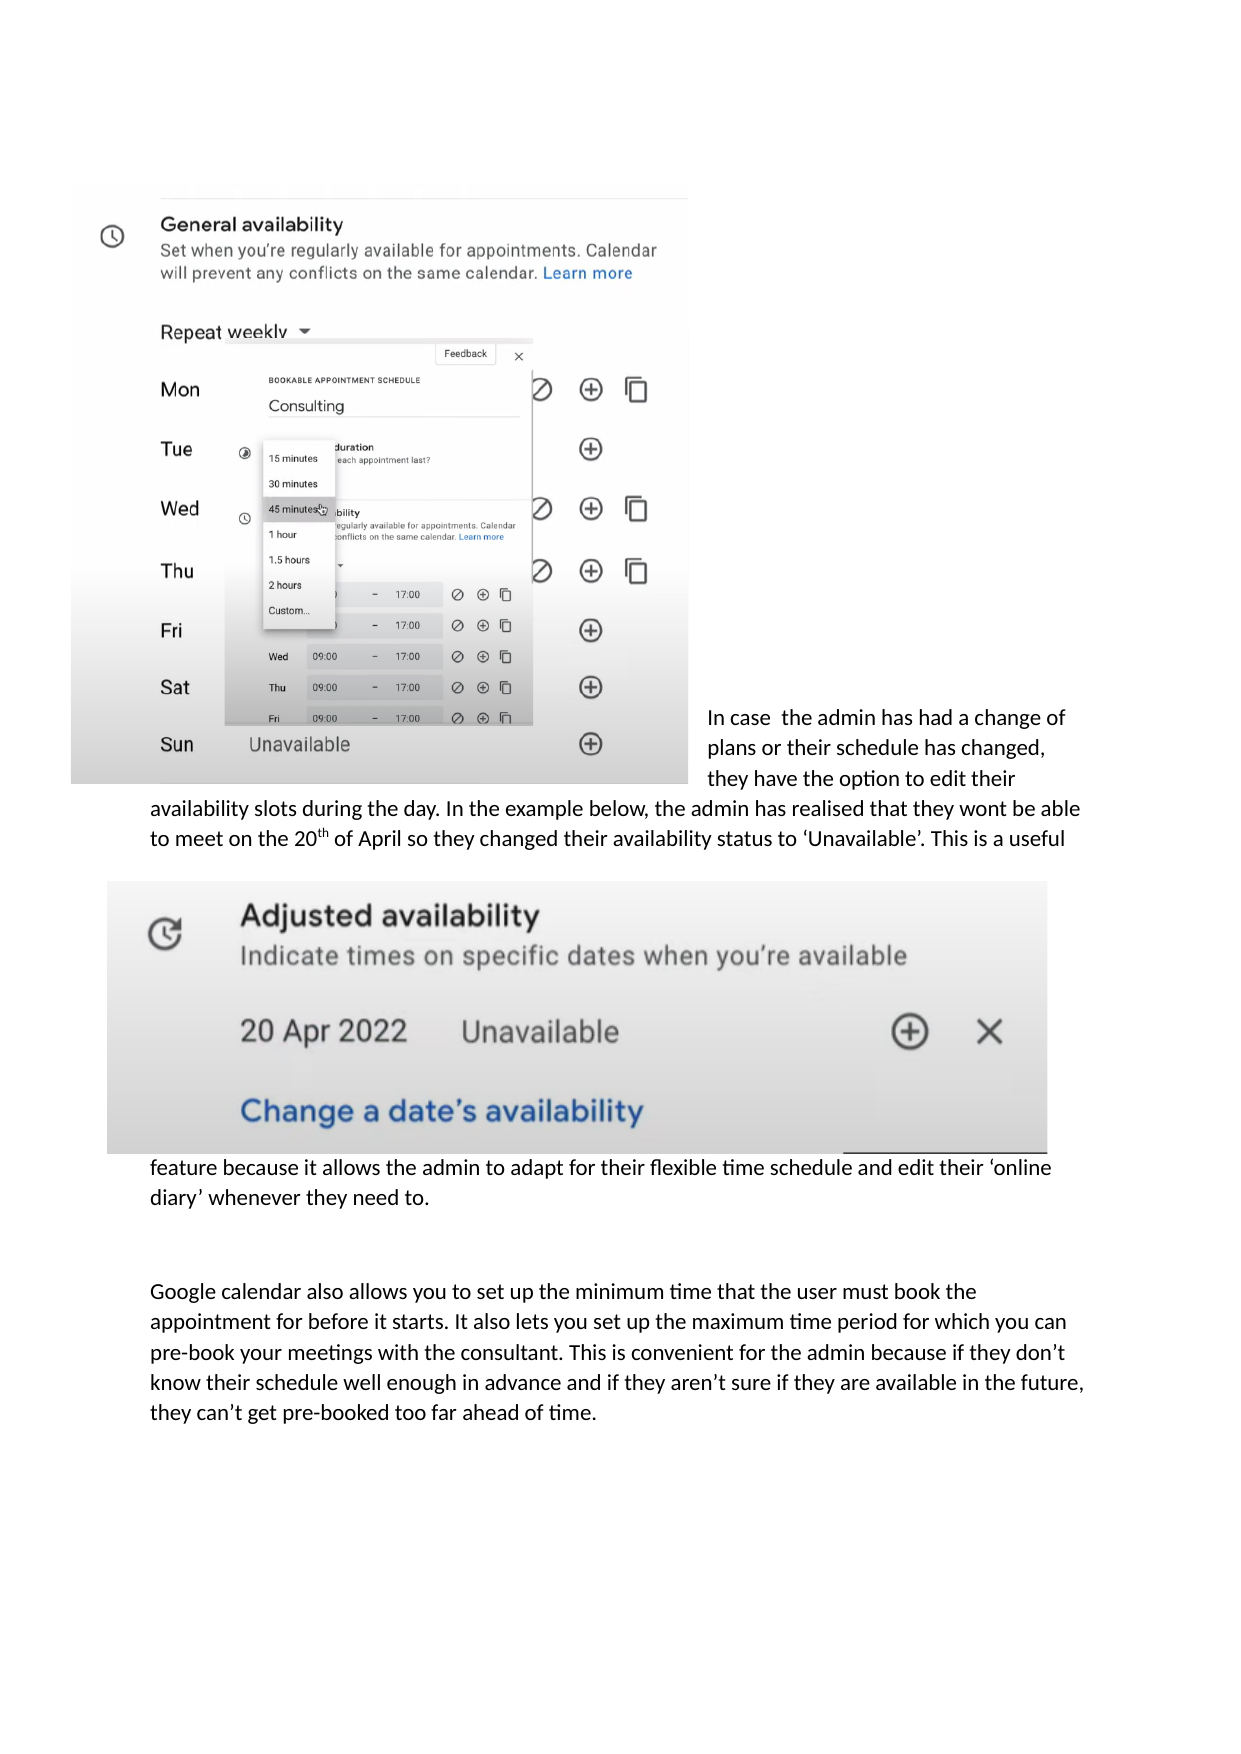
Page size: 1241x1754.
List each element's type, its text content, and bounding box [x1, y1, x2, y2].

picture [70, 184, 689, 784]
text Google calendar also allows you to set up the minimum time that the user must book the appointment for before it starts. It also lets you set up the maximum time period for which you can pre-book your meetings with the consultant. This is convenient for the admin because if they don’t know their schedule well enough in advance and if they aren’t sure if they are available in the future, they can’t get pre-booked too far ahead of time. [150, 1277, 1090, 1426]
picture [107, 881, 1048, 1154]
